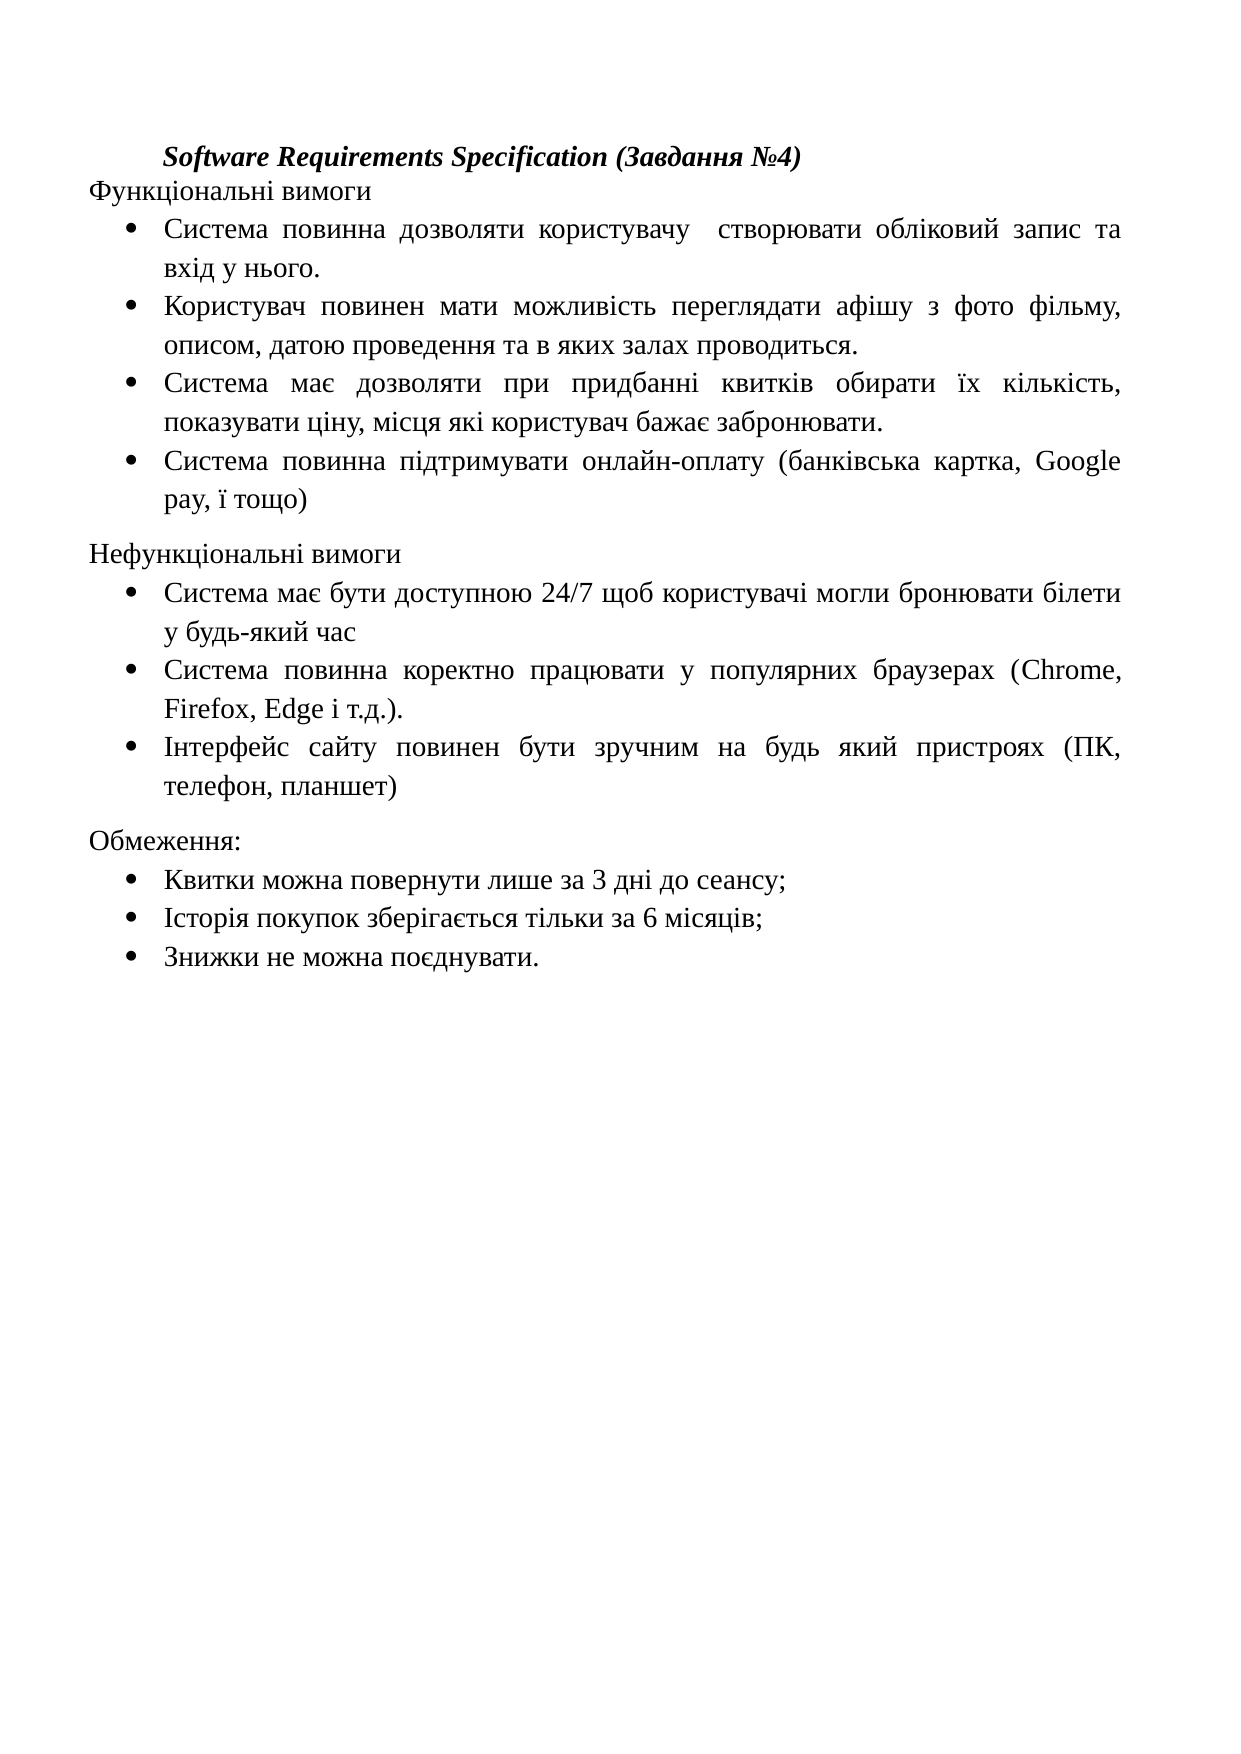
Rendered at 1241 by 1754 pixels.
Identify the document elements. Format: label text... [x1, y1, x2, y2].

list Користувач повинен мати можливість переглядати афішу з фото фільму, описом, датою проведення та в яких залах проводиться. [126, 288, 1122, 361]
text Функціональні вимоги [88, 173, 1122, 206]
list Інтерфейс сайту повинен бути зручним на будь який пристроях (ПК, телефон, планшет) [126, 729, 1122, 802]
list Система має дозволяти при придбанні квитків обирати їх кількість, показувати ціну, місця які користувач бажає забронювати. [126, 366, 1122, 438]
list Історія покупок зберігається тільки за 6 місяців; [126, 901, 1122, 934]
list Система повинна коректно працювати у популярних браузерах (Chrome, Firefox, Edge і т.д.). [126, 652, 1122, 724]
text Обмеження: [88, 823, 1122, 857]
list Знижки не можна поєднувати. [126, 939, 1122, 973]
list Система повинна дозволяти користувачу створювати обліковий запис та вхід у нього. [126, 211, 1122, 283]
text Нефункціональні вимоги [88, 537, 1122, 570]
list Квитки можна повернути лише за 3 дні до сеансу; [126, 862, 1122, 896]
list Система має бути доступною 24/7 щоб користувачі могли бронювати білети у будь-який час [126, 575, 1122, 647]
text Software Requirements Specification (Завдання №4) [88, 139, 1122, 173]
list Система повинна підтримувати онлайн-оплату (банківська картка, Google pay, ї тощо) [126, 443, 1122, 515]
